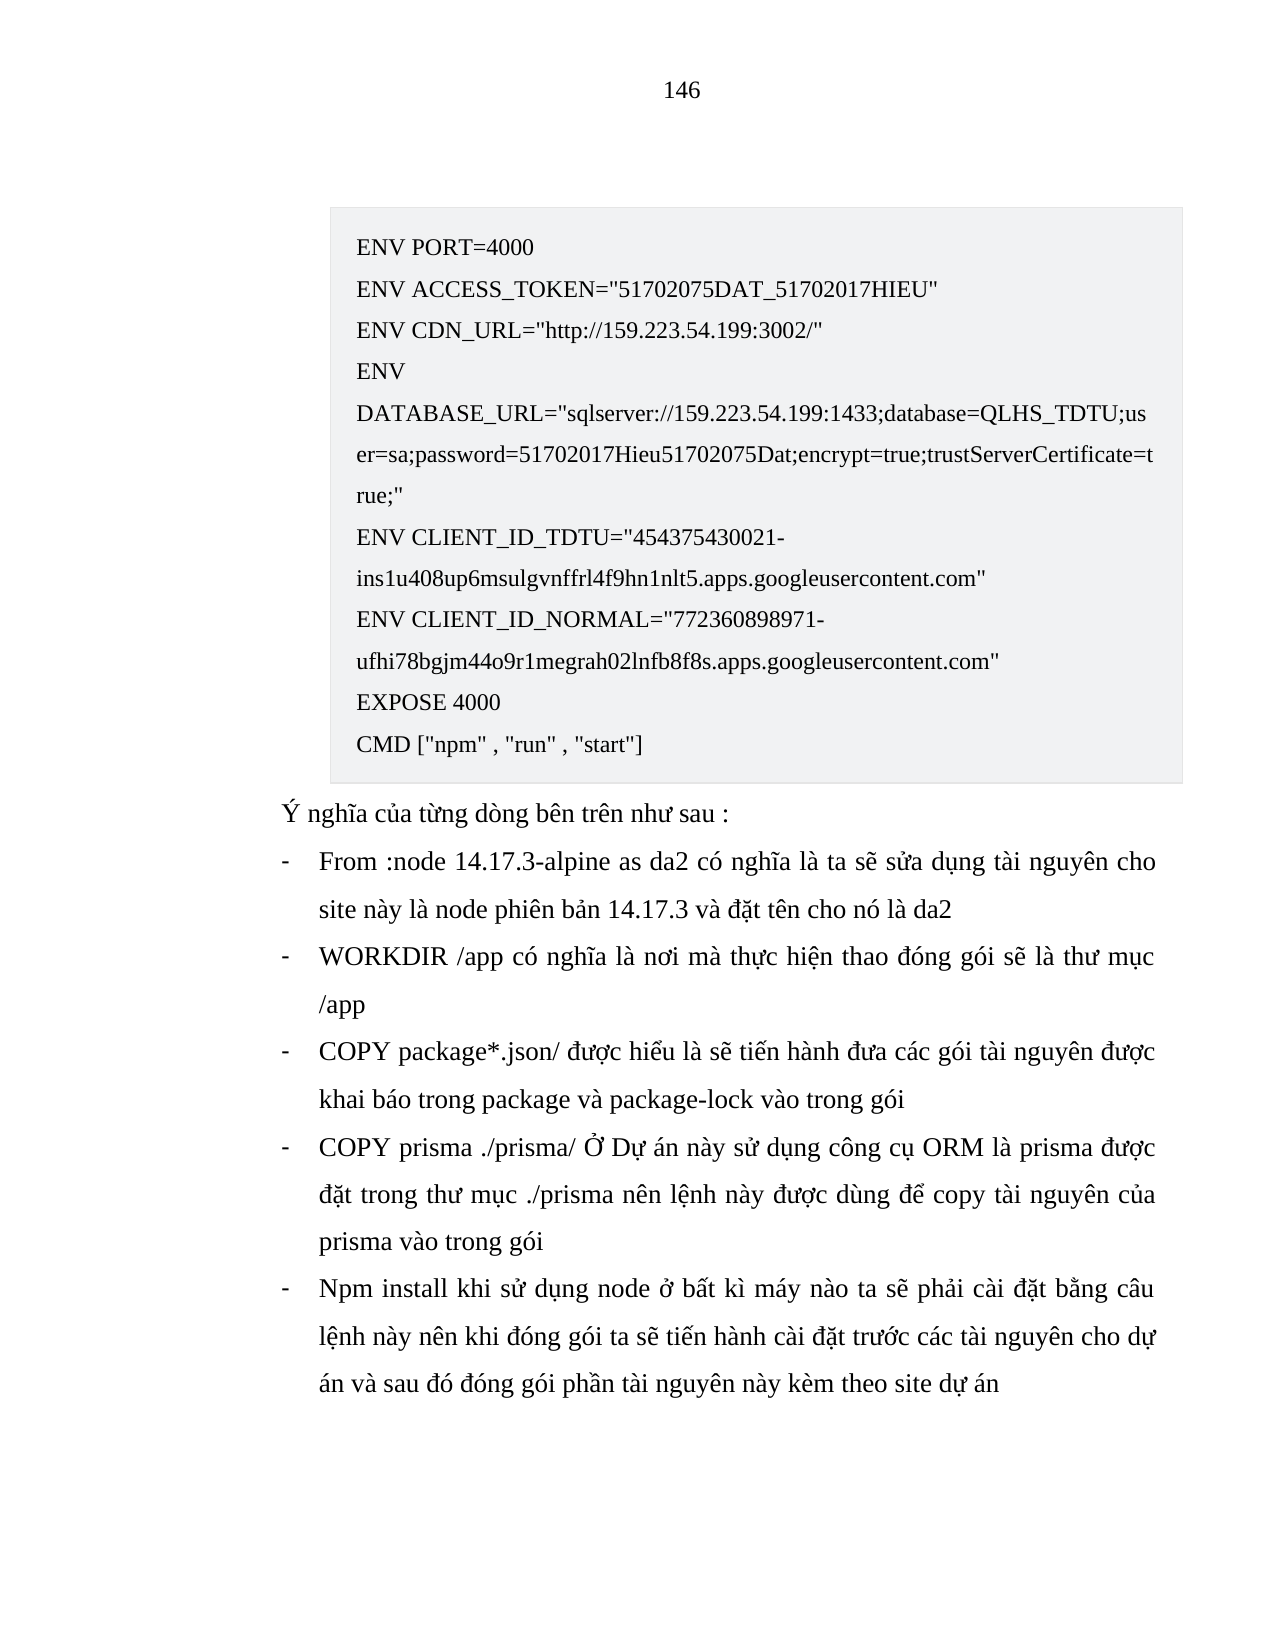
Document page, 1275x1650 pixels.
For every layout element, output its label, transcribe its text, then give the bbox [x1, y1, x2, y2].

text CMD ["npm" , "run" , "start"] [331, 703, 1182, 782]
text ENV PORT=4000 [331, 208, 1182, 248]
list WORKDIR /app có nghĩa là nơi mà thực hiện thao đóng gói sẽ là thư mục /app [281, 939, 1157, 1019]
list COPY package*.json/ được hiểu là sẽ tiến hành đưa các gói tài nguyên được khai báo trong package và package-lock vào trong gói [281, 1034, 1157, 1114]
text ENV CLIENT_ID_TDTU="454375430021-ins1u408up6msulgvnffrl4f9hn1nlt5.apps.googleusercontent.com" [331, 496, 1182, 579]
text Ý nghĩa của từng dòng bên trên như sau : [206, 797, 1157, 829]
text ENV ACCESS_TOKEN="51702075DAT_51702017HIEU" [331, 248, 1182, 289]
text ENV DATABASE_URL="sqlserver://159.223.54.199:1433;database=QLHS_TDTU;user=sa;password=51702017Hieu51702075Dat;encrypt=true;trustServerCertificate=true;" [331, 331, 1182, 496]
text ENV CDN_URL="http://159.223.54.199:3002/" [331, 289, 1182, 331]
list From :node 14.17.3-alpine as da2 có nghĩa là ta sẽ sửa dụng tài nguyên cho site này là node phiên bản 14.17.3 và đặt tên cho nó là da2 [281, 844, 1157, 924]
list Npm install khi sử dụng node ở bất kì máy nào ta sẽ phải cài đặt bằng câu lệnh này nên khi đóng gói ta sẽ tiến hành cài đặt trước các tài nguyên cho dự án và sau đó đóng gói phần tài nguyên này kèm theo site dự án [281, 1272, 1157, 1398]
list COPY prisma ./prisma/ Ở Dự án này sử dụng công cụ ORM là prisma được đặt trong thư mục ./prisma nên lệnh này được dùng để copy tài nguyên của prisma vào trong gói [281, 1130, 1157, 1256]
text EXPOSE 4000 [331, 662, 1182, 703]
text ENV CLIENT_ID_NORMAL="772360898971-ufhi78bgjm44o9r1megrah02lnfb8f8s.apps.googleusercontent.com" [331, 579, 1182, 662]
